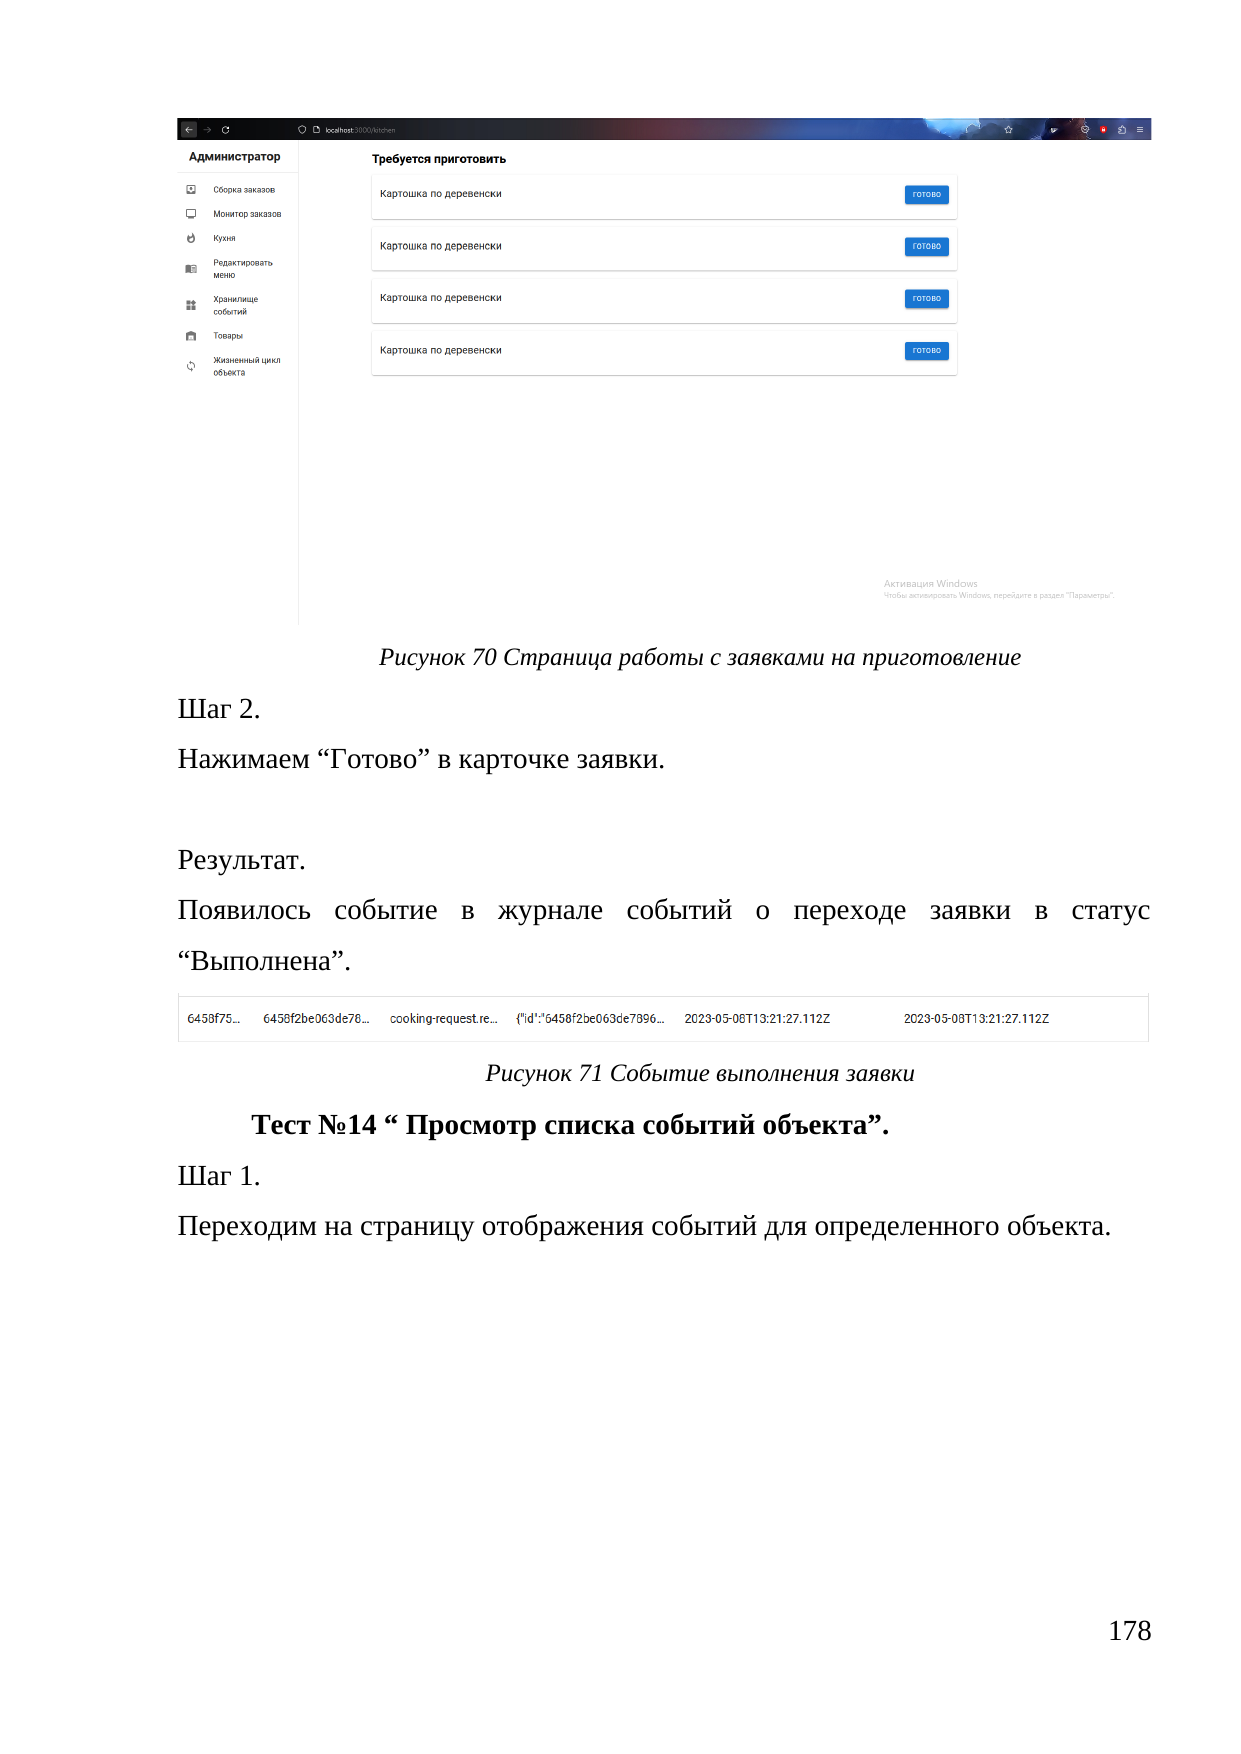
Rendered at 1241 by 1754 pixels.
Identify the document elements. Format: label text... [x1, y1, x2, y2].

subtitle Тест №14 “ Просмотр списка событий объекта”. [177, 1107, 1152, 1141]
text Шаг 1. [177, 1158, 1152, 1191]
picture [177, 993, 1152, 1042]
text Шаг 2. [177, 691, 1152, 725]
text Результат. [177, 842, 1152, 876]
picture [177, 118, 1152, 625]
text Переходим на страницу отображения событий для определенного объекта. [177, 1208, 1152, 1242]
text Появилось событие в журнале событий о переходе заявки в статус “Выполнена”. [177, 892, 1152, 976]
text Нажимаем “Готово” в карточке заявки. [177, 742, 1152, 775]
